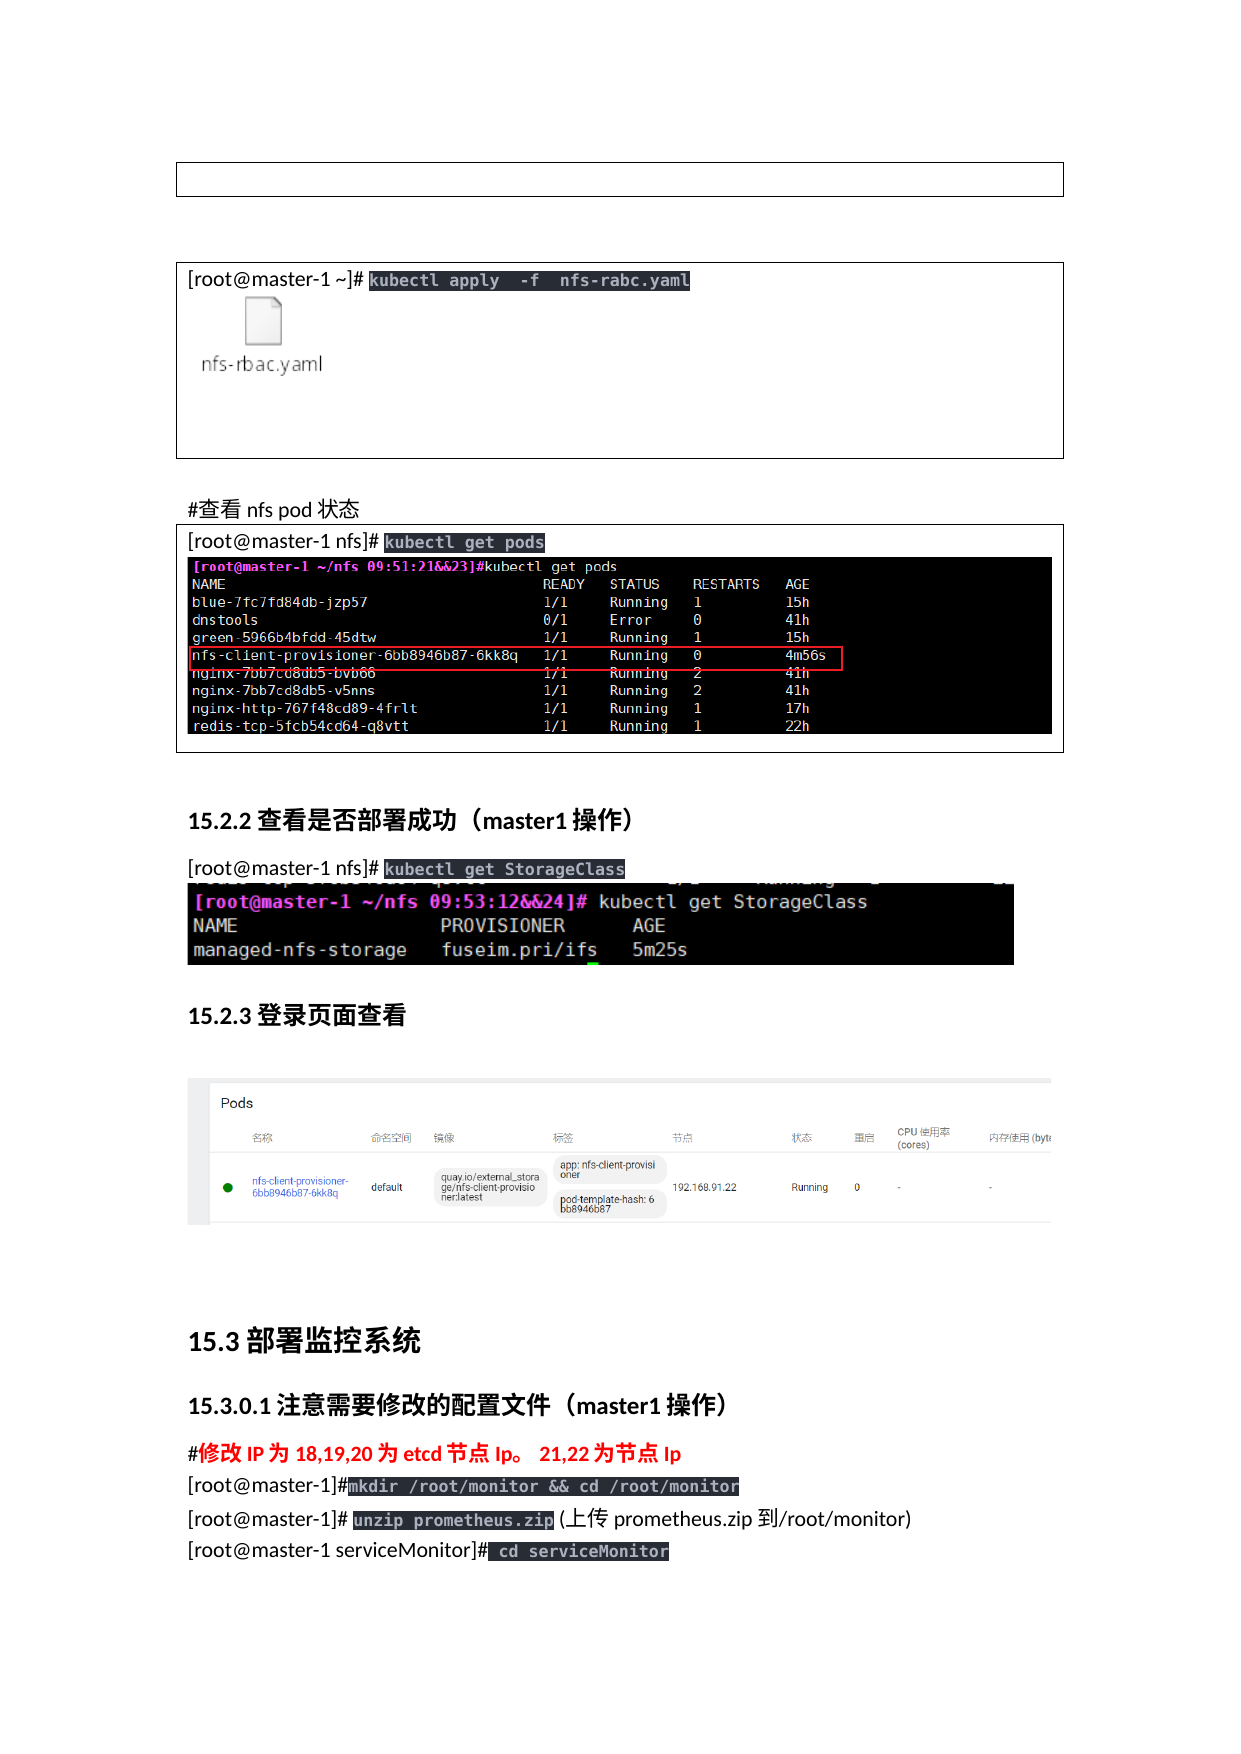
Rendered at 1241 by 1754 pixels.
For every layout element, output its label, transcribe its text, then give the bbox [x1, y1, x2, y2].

text 15.2.3 登录页面查看 [187, 981, 1053, 1046]
picture [187, 883, 1014, 965]
picture [187, 557, 1052, 734]
text [root@master-1 serviceMonitor]# cd serviceMonitor [187, 1533, 1053, 1566]
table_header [177, 163, 1063, 196]
text 15.3.0.1注意需要修改的配置文件（master1操作） [187, 1371, 1053, 1436]
text 15.2.2 查看是否部署成功（master1操作） [187, 786, 1053, 851]
text #修改IP为18,19,20为etcd节点Ip。 21,22为节点Ip [187, 1436, 1053, 1468]
text #查看nfs pod状态 [187, 491, 1053, 524]
table_header [root@master-1 nfs]# kubectl get pods [177, 525, 1063, 752]
text [root@master-1]# unzip prometheus.zip (上传prometheus.zip到/root/monitor) [187, 1501, 1053, 1533]
picture [187, 1078, 1052, 1225]
text [root@master-1]#mkdir /root/monitor && cd /root/monitor [187, 1468, 1053, 1501]
text 15.3 部署监控系统 [187, 1306, 1053, 1371]
text [root@master-1 nfs]# kubectl get StorageClass [187, 851, 1053, 883]
table_header [root@master-1 ~]# kubectl apply -f nfs-rabc.yaml [177, 263, 1063, 458]
